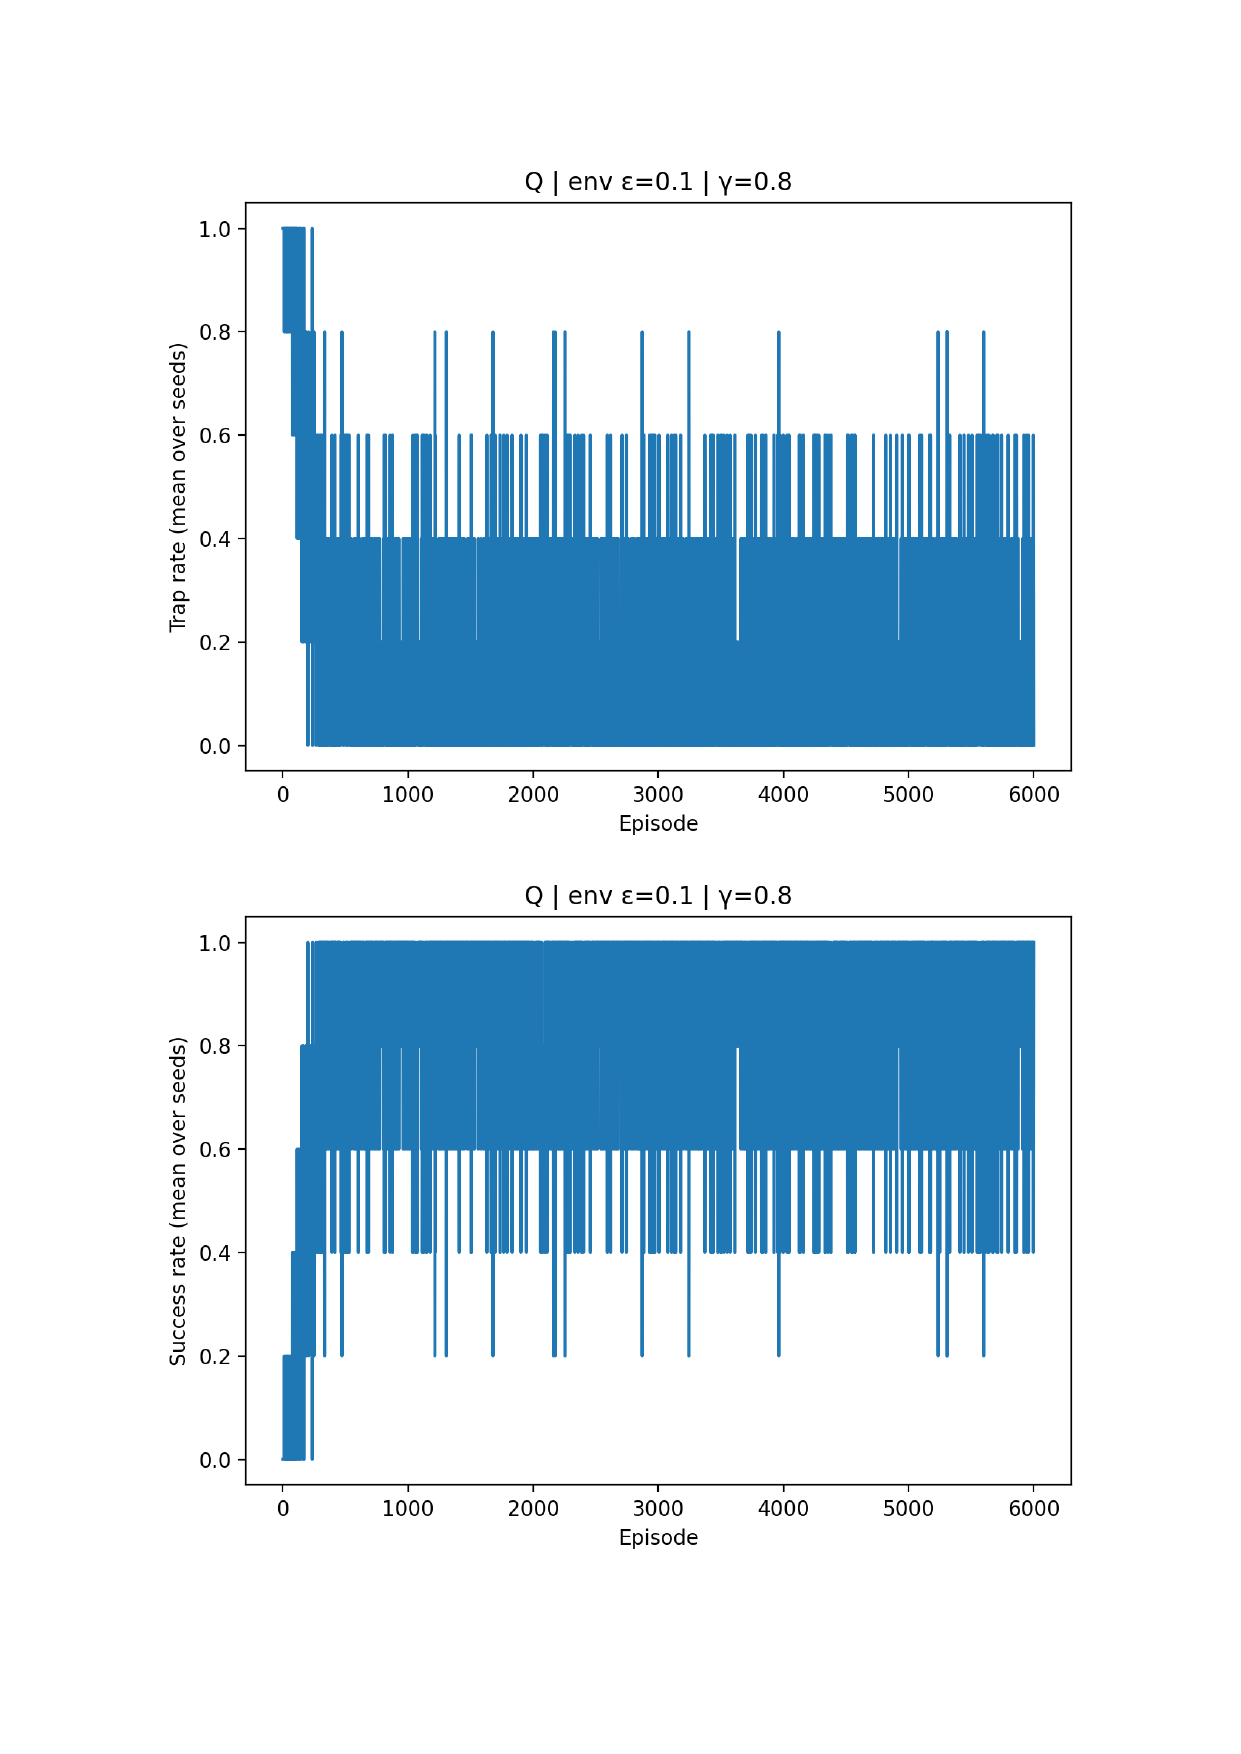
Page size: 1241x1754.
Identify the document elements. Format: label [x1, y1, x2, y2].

picture [147, 861, 1093, 1571]
picture [147, 147, 1093, 857]
